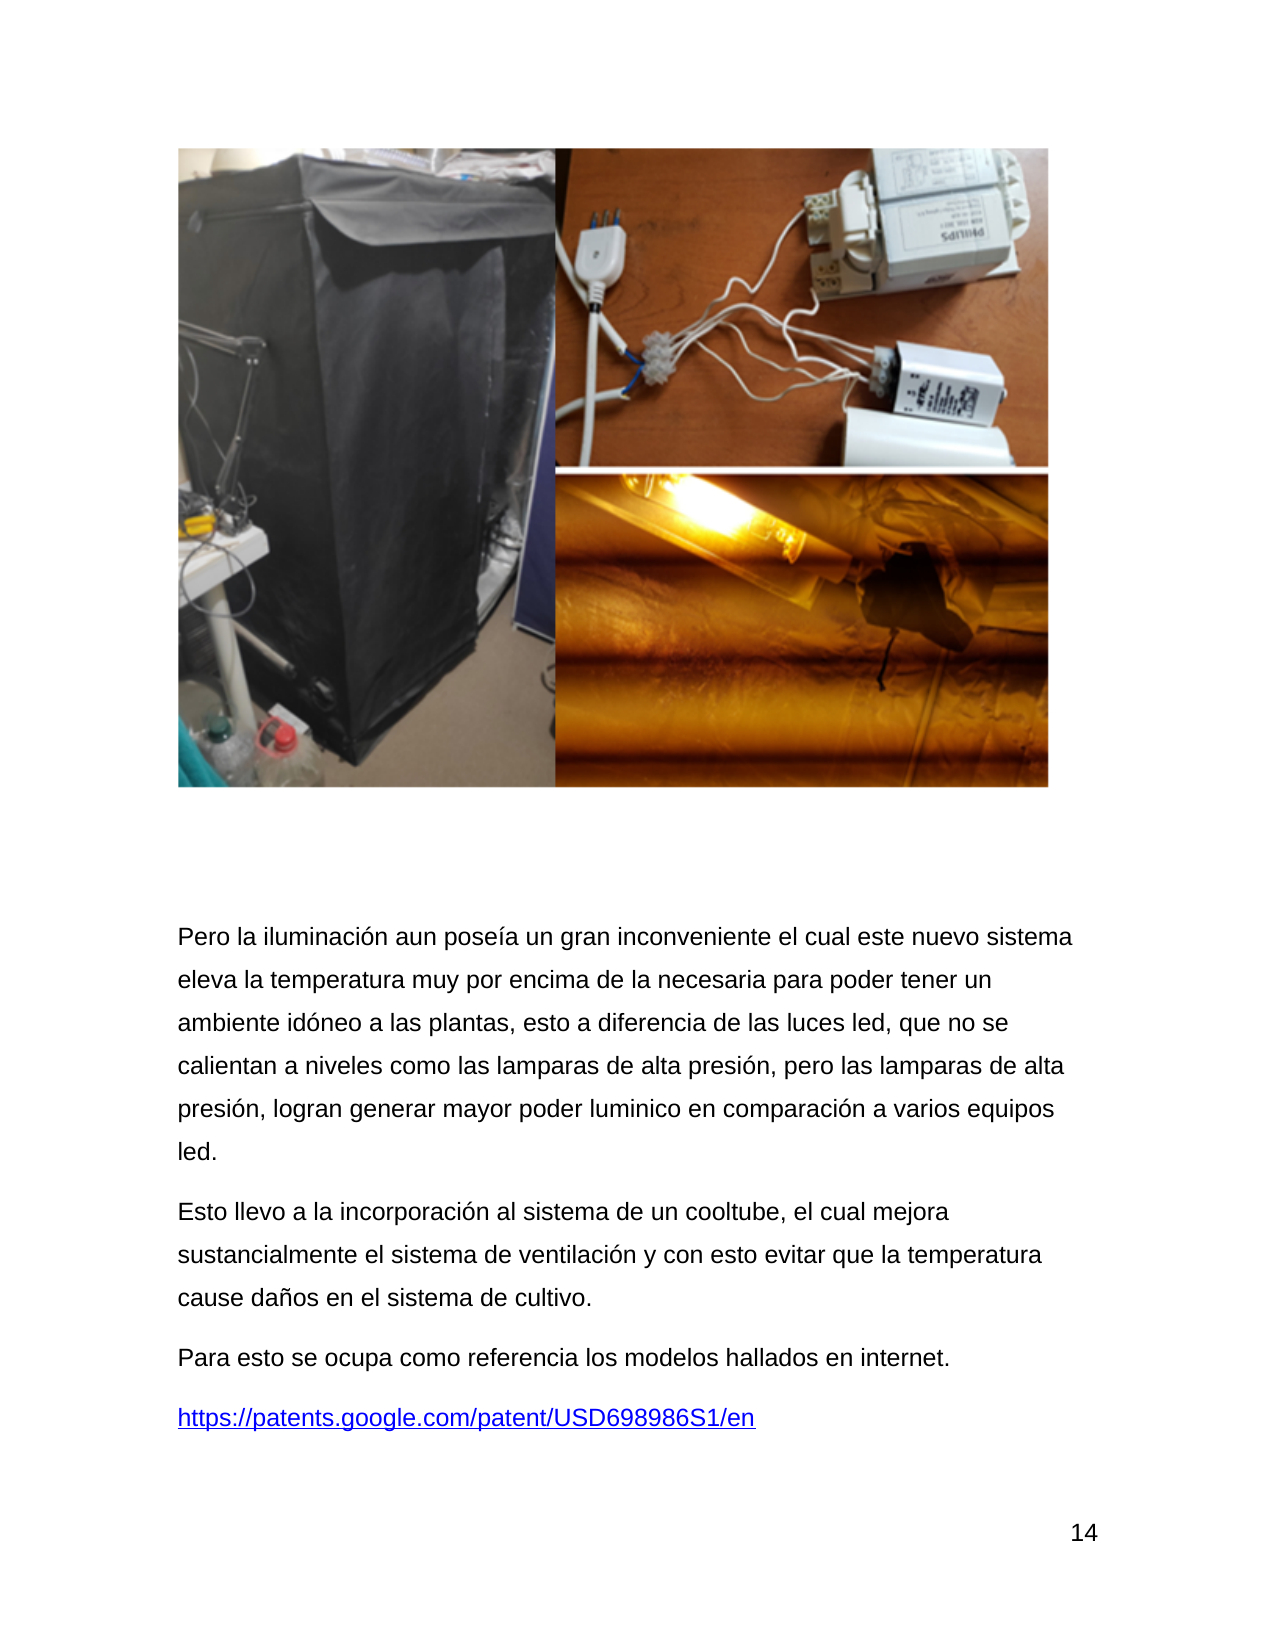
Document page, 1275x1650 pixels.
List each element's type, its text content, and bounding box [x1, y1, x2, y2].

text Para esto se ocupa como referencia los modelos hallados en internet. [177, 1343, 1098, 1372]
text Pero la iluminación aun poseía un gran inconveniente el cual este nuevo sistema eleva la temperatura muy por encima de la necesaria para poder tener un ambiente idóneo a las plantas, esto a diferencia de las luces led, que no se calientan a niveles como las lamparas de alta presión, pero las lamparas de alta presión, logran generar mayor poder luminico en comparación a varios equipos led. [177, 921, 1098, 1166]
picture [177, 147, 1049, 789]
text Esto llevo a la incorporación al sistema de un cooltube, el cual mejora sustancialmente el sistema de ventilación y con esto evitar que la temperatura cause daños en el sistema de cultivo. [177, 1197, 1098, 1312]
text https://patents.google.com/patent/USD698986S1/en [177, 1403, 1098, 1431]
